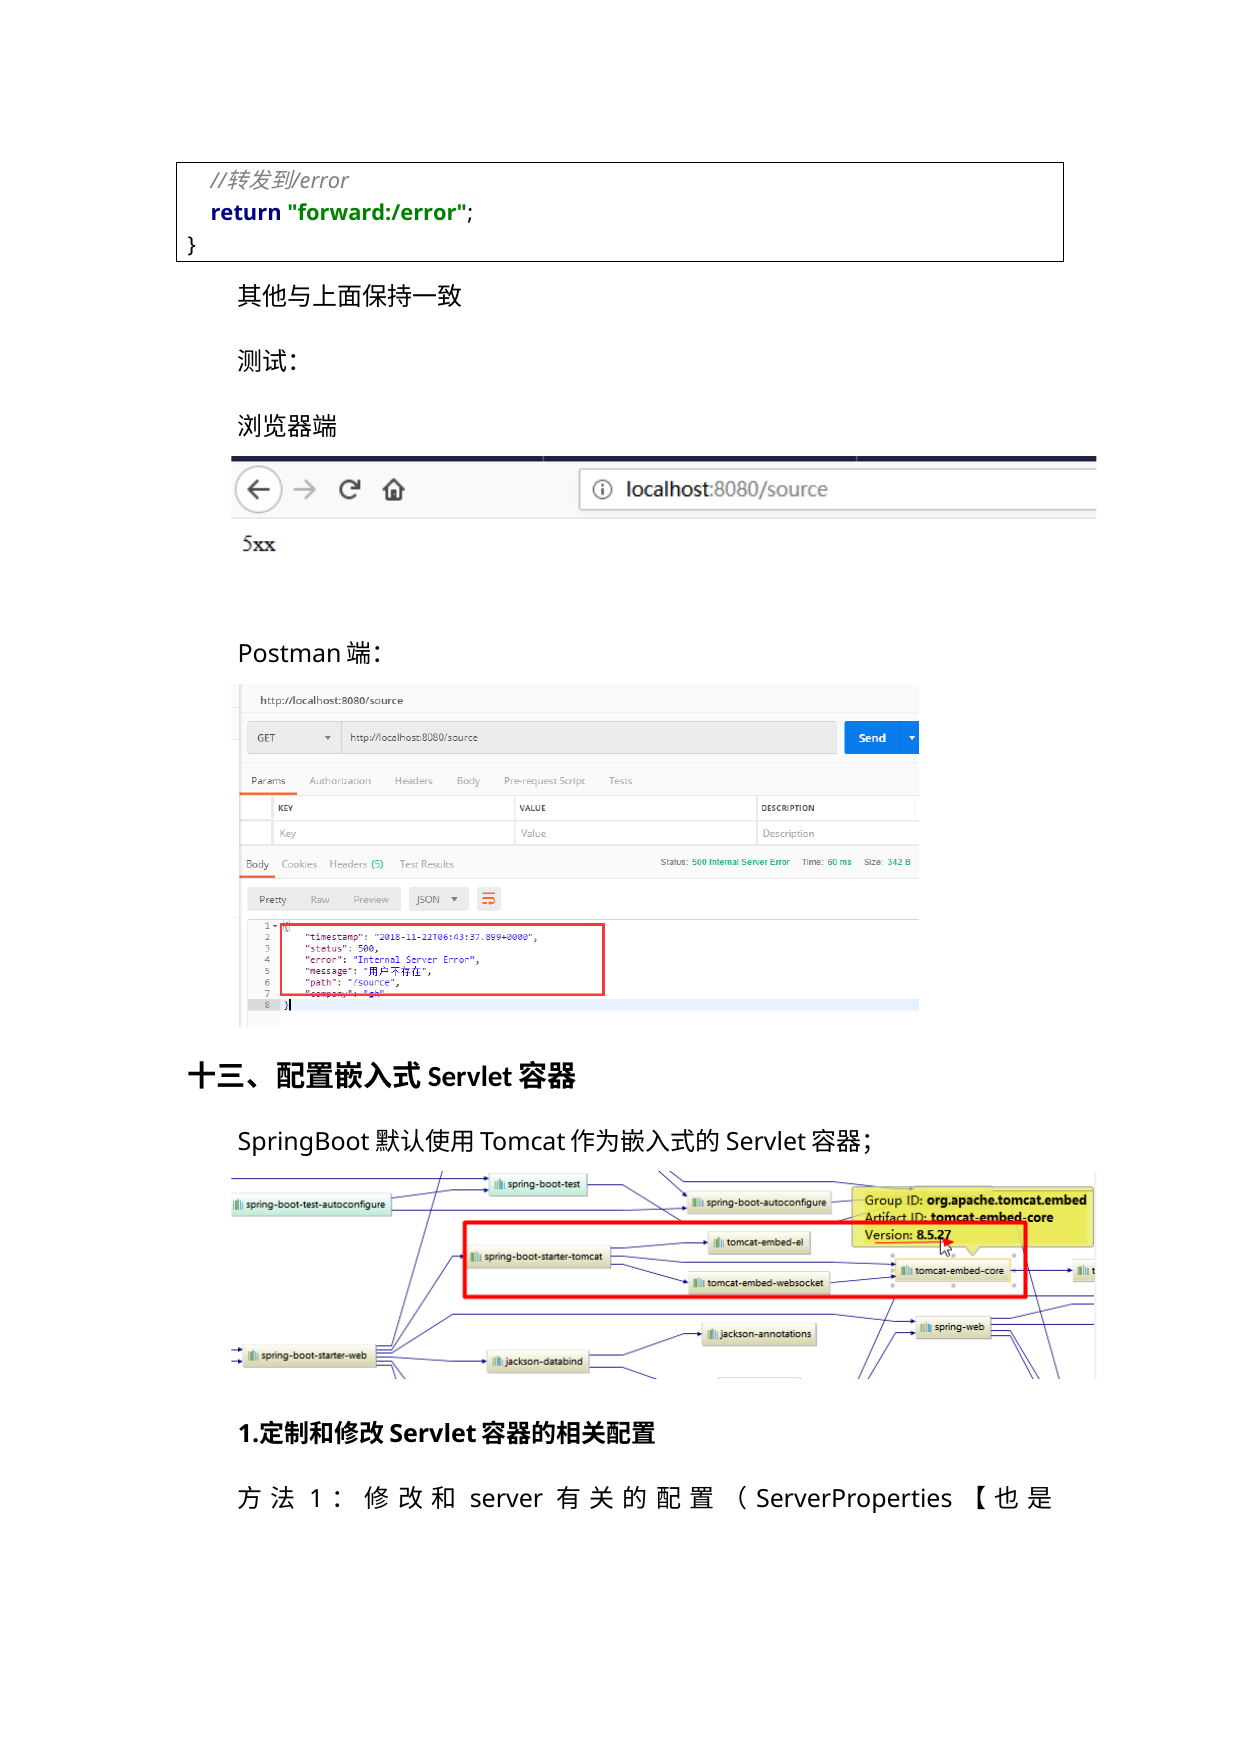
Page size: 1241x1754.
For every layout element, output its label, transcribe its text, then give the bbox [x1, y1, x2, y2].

text SpringBoot默认使用Tomcat作为嵌入式的Servlet容器； [187, 1107, 1053, 1172]
text 1.定制和修改Servlet容器的相关配置 [187, 1399, 1053, 1464]
picture [231, 684, 919, 1027]
text 浏览器端 [187, 392, 1053, 457]
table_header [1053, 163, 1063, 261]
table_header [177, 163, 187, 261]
picture [231, 456, 1097, 589]
text 其他与上面保持一致 [187, 262, 1053, 327]
text 测试： [187, 327, 1053, 392]
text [187, 1464, 1053, 1529]
picture [231, 1171, 1097, 1379]
list 配置嵌入式Servlet容器 [187, 1042, 1053, 1107]
text Postman端： [187, 619, 1053, 684]
